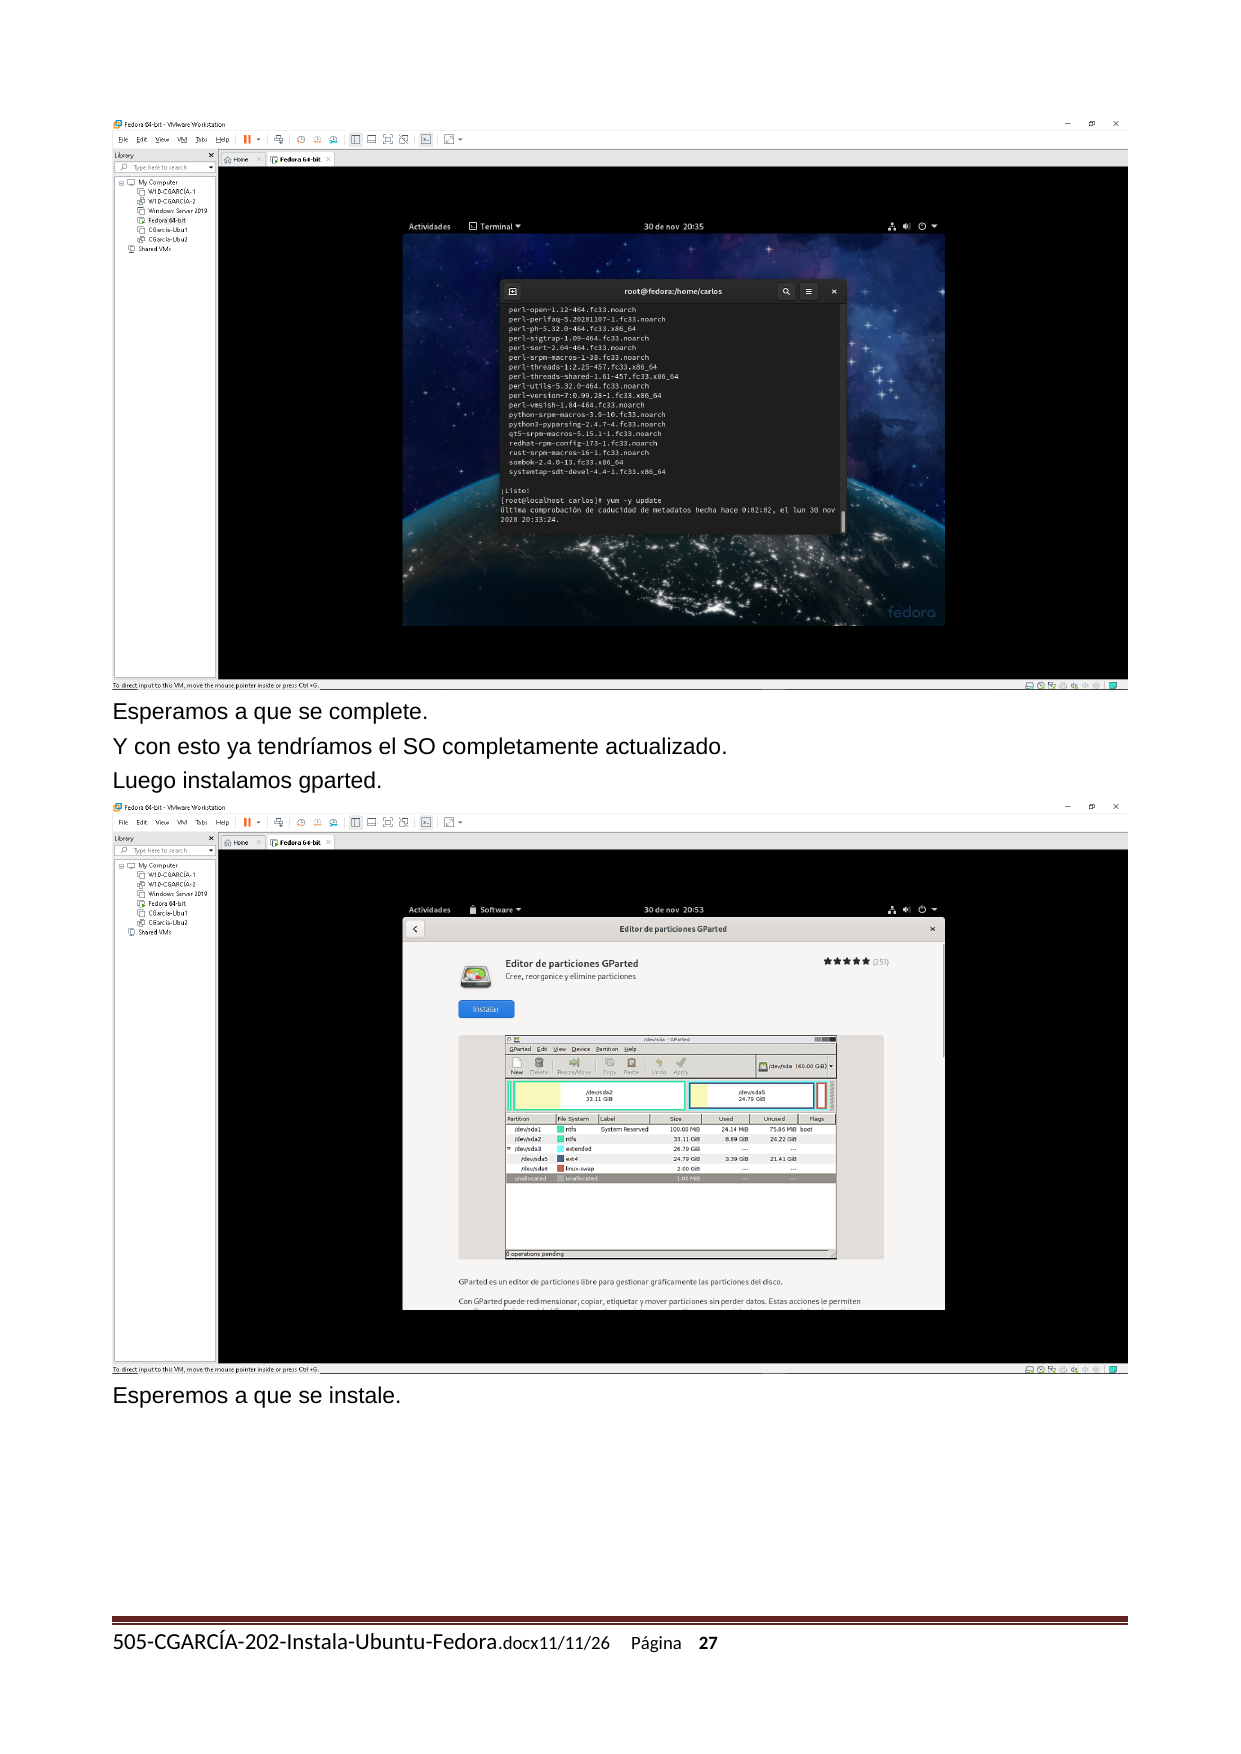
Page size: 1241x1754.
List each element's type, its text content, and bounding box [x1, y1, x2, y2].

picture [112, 118, 1128, 690]
text Esperamos a que se complete. [112, 698, 1128, 724]
text Esperemos a que se instale. [112, 1382, 1128, 1408]
picture [112, 802, 1128, 1374]
text Y con esto ya tendríamos el SO completamente actualizado. [112, 733, 1128, 759]
text Luego instalamos gparted. [112, 767, 1128, 794]
